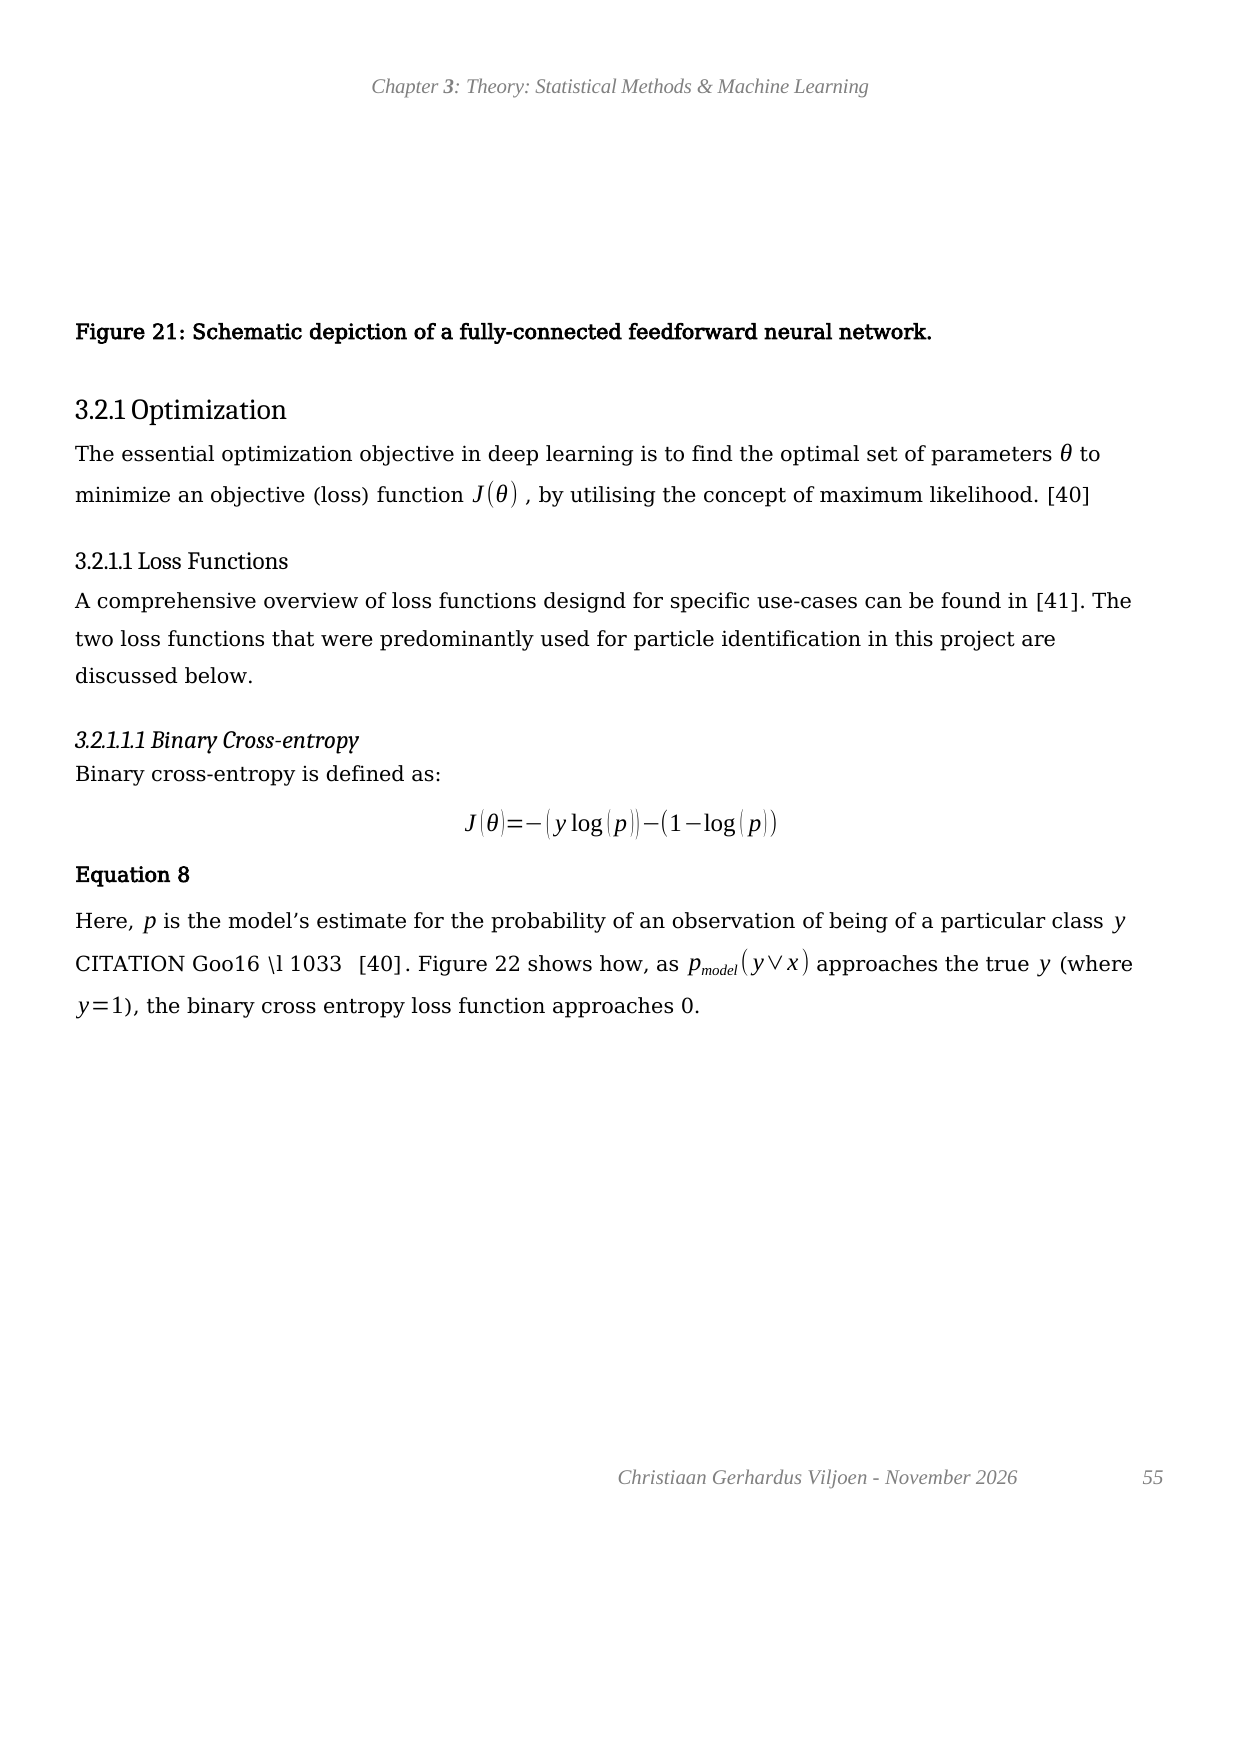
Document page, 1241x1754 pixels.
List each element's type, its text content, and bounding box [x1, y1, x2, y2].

subtitle Binary Cross-entropy [75, 726, 1165, 754]
text Figure 21: Schematic depiction of a fully-connected feedforward neural network. [75, 318, 1165, 343]
text The essential optimization objective in deep learning is to find the optimal set of parameters to minimize an objective (loss) function , by utilising the concept of maximum likelihood. [75, 439, 1165, 509]
subtitle Optimization [75, 393, 1165, 427]
text A comprehensive overview of loss functions designd for specific use-cases can be found in . The two loss functions that were predominantly used for particle identification in this project are discussed below. [75, 588, 1165, 688]
text Here, is the model’s estimate for the probability of an observation of being of a particular class . Figure 18 shows how, as approaches the true (where ), the binary cross entropy loss function approaches 0. [75, 907, 1165, 1019]
subtitle Loss Functions [75, 547, 1165, 576]
text Binary cross-entropy is defined as: [75, 761, 1165, 786]
